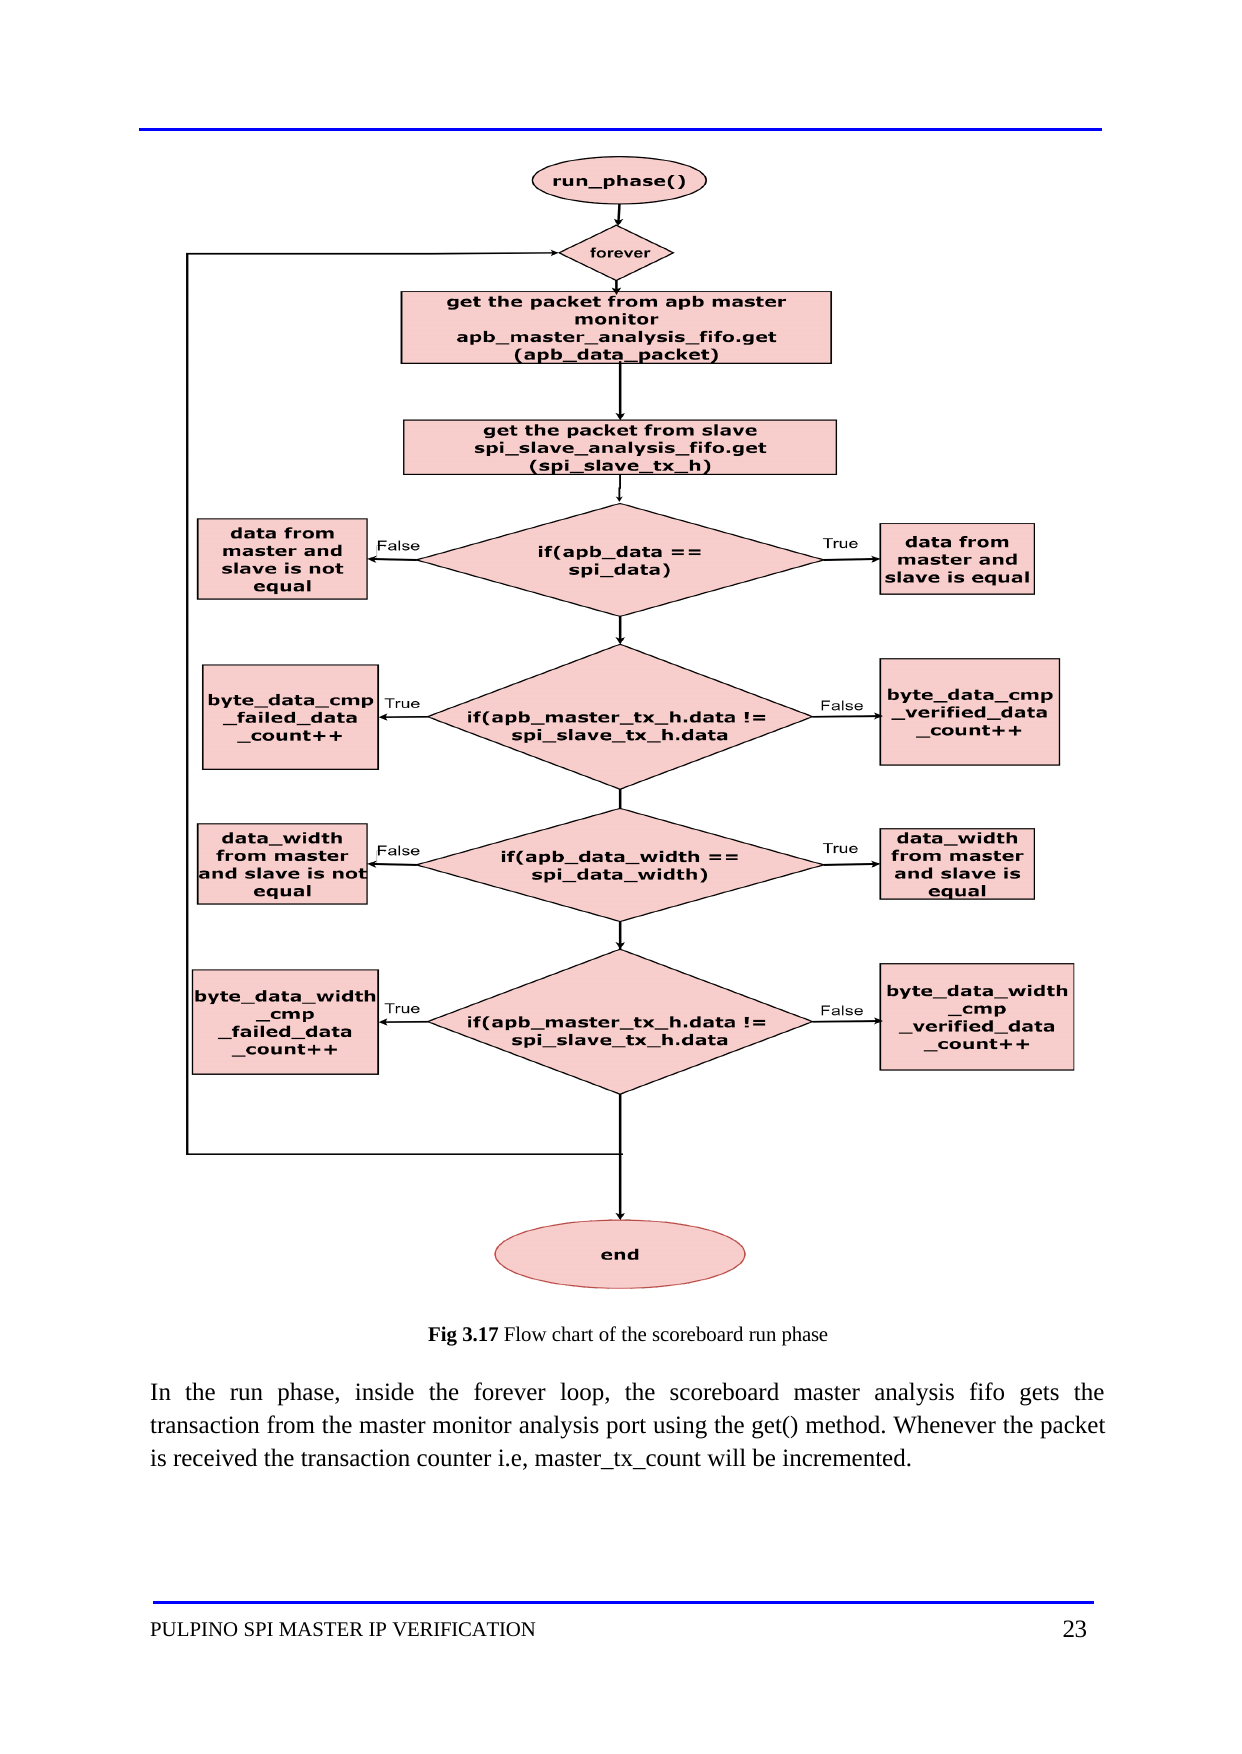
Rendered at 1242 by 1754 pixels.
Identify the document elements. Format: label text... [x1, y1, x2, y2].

text In the run phase, inside the forever loop, the scoreboard master analysis fifo gets the transaction from the master monitor analysis port using the get() method. Whenever the packet is received the transaction counter i.e, master_tx_count will be incremented. [150, 1377, 1106, 1472]
picture [184, 156, 1075, 1289]
text Fig 3.17 Flow chart of the scoreboard run phase [129, 1322, 1127, 1346]
